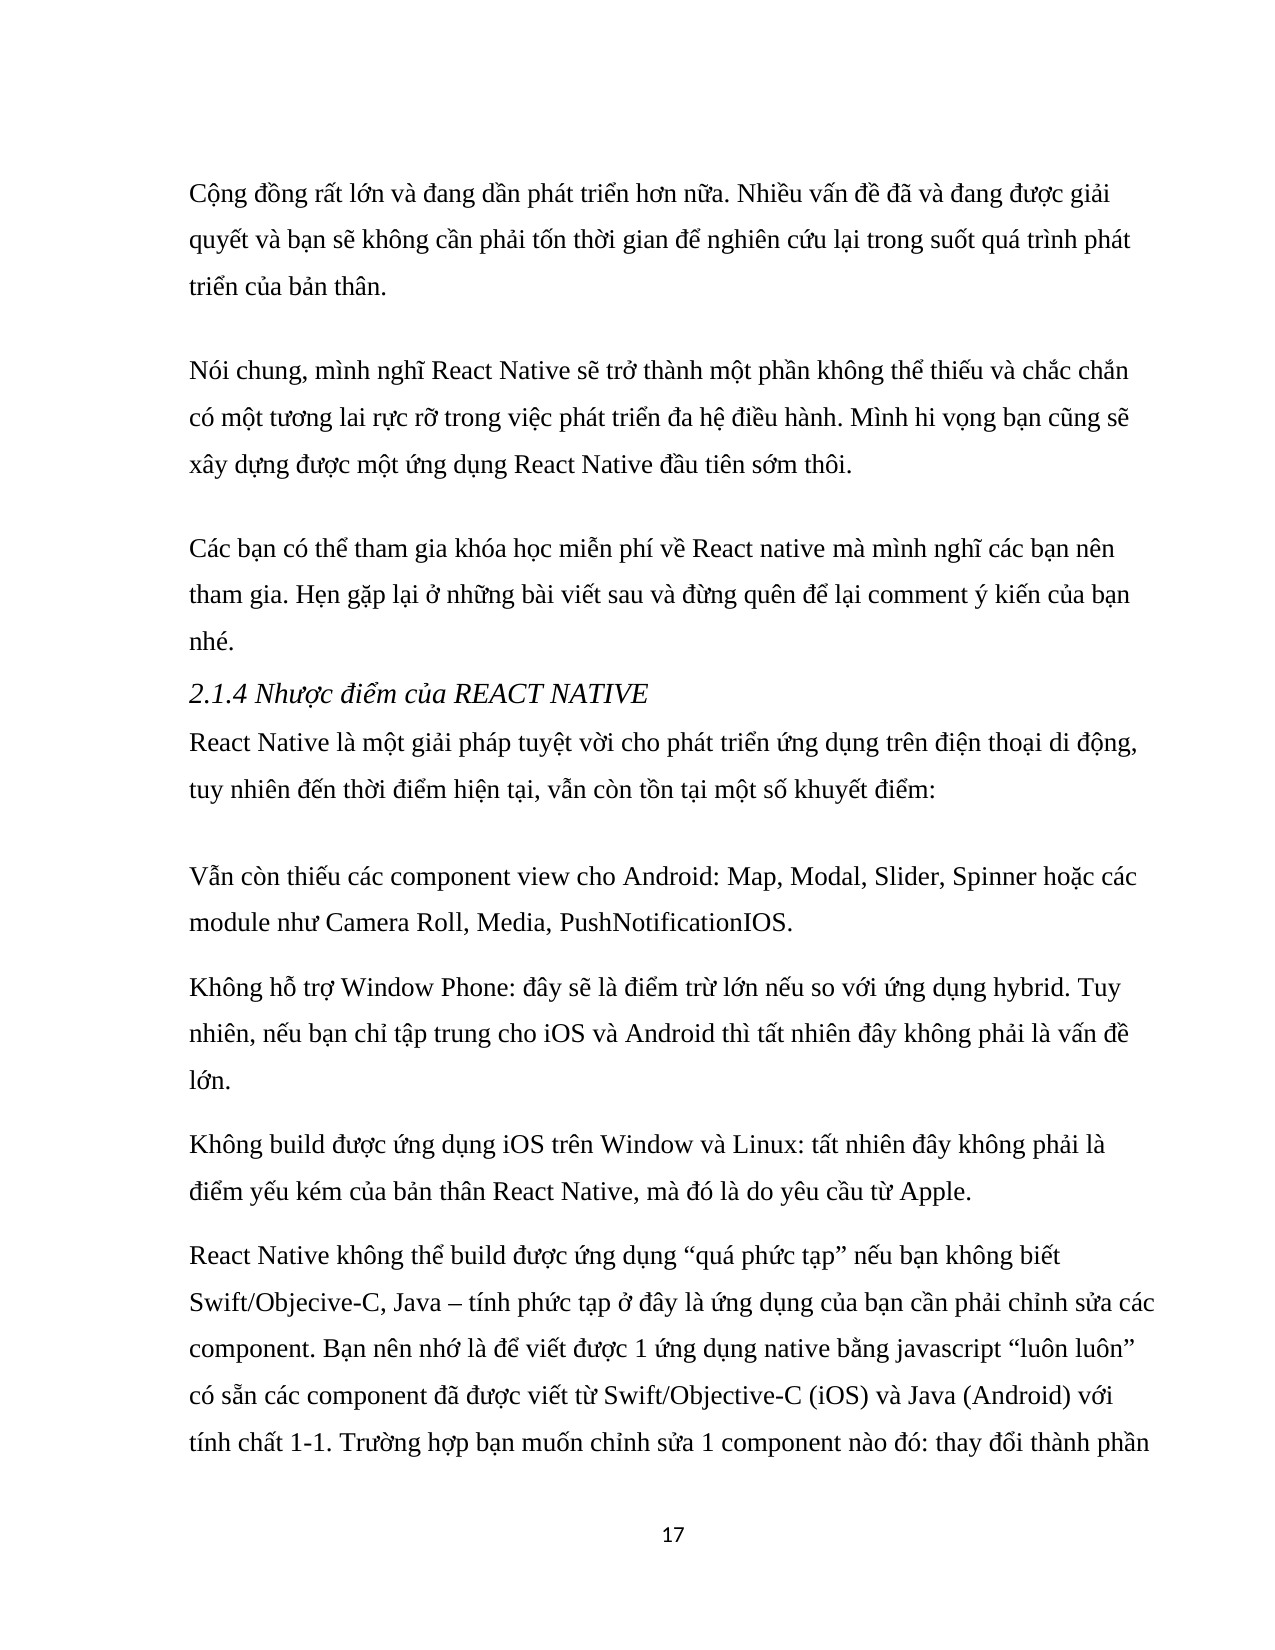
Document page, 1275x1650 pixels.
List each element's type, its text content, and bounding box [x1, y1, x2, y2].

text React Native là một giải pháp tuyệt vời cho phát triển ứng dụng trên điện thoại di động, tuy nhiên đến thời điểm hiện tại, vẫn còn tồn tại một số khuyết điểm: [189, 726, 1156, 804]
text Vẫn còn thiếu các component view cho Android: Map, Modal, Slider, Spinner hoặc các module như Camera Roll, Media, PushNotificationIOS. [189, 860, 1156, 938]
text Cộng đồng rất lớn và đang dần phát triển hơn nữa. Nhiều vấn đề đã và đang được giải quyết và bạn sẽ không cần phải tốn thời gian để nghiên cứu lại trong suốt quá trình phát triển của bản thân. [189, 177, 1156, 301]
text Các bạn có thể tham gia khóa học miễn phí về React native mà mình nghĩ các bạn nên tham gia. Hẹn gặp lại ở những bài viết sau và đừng quên để lại comment ý kiến của bạn nhé. [189, 532, 1156, 656]
subtitle 2.1.4 Nhược điểm của REACT NATIVE [189, 676, 1156, 710]
text Không hỗ trợ Window Phone: đây sẽ là điểm trừ lớn nếu so với ứng dụng hybrid. Tuy nhiên, nếu bạn chỉ tập trung cho iOS và Android thì tất nhiên đây không phải là vấn đề lớn. [189, 971, 1156, 1095]
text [189, 1239, 1156, 1457]
text Nói chung, mình nghĩ React Native sẽ trở thành một phần không thể thiếu và chắc chắn có một tương lai rực rỡ trong việc phát triển đa hệ điều hành. Mình hi vọng bạn cũng sẽ xây dựng được một ứng dụng React Native đầu tiên sớm thôi. [189, 354, 1156, 479]
text Không build được ứng dụng iOS trên Window và Linux: tất nhiên đây không phải là điểm yếu kém của bản thân React Native, mà đó là do yêu cầu từ Apple. [189, 1128, 1156, 1206]
